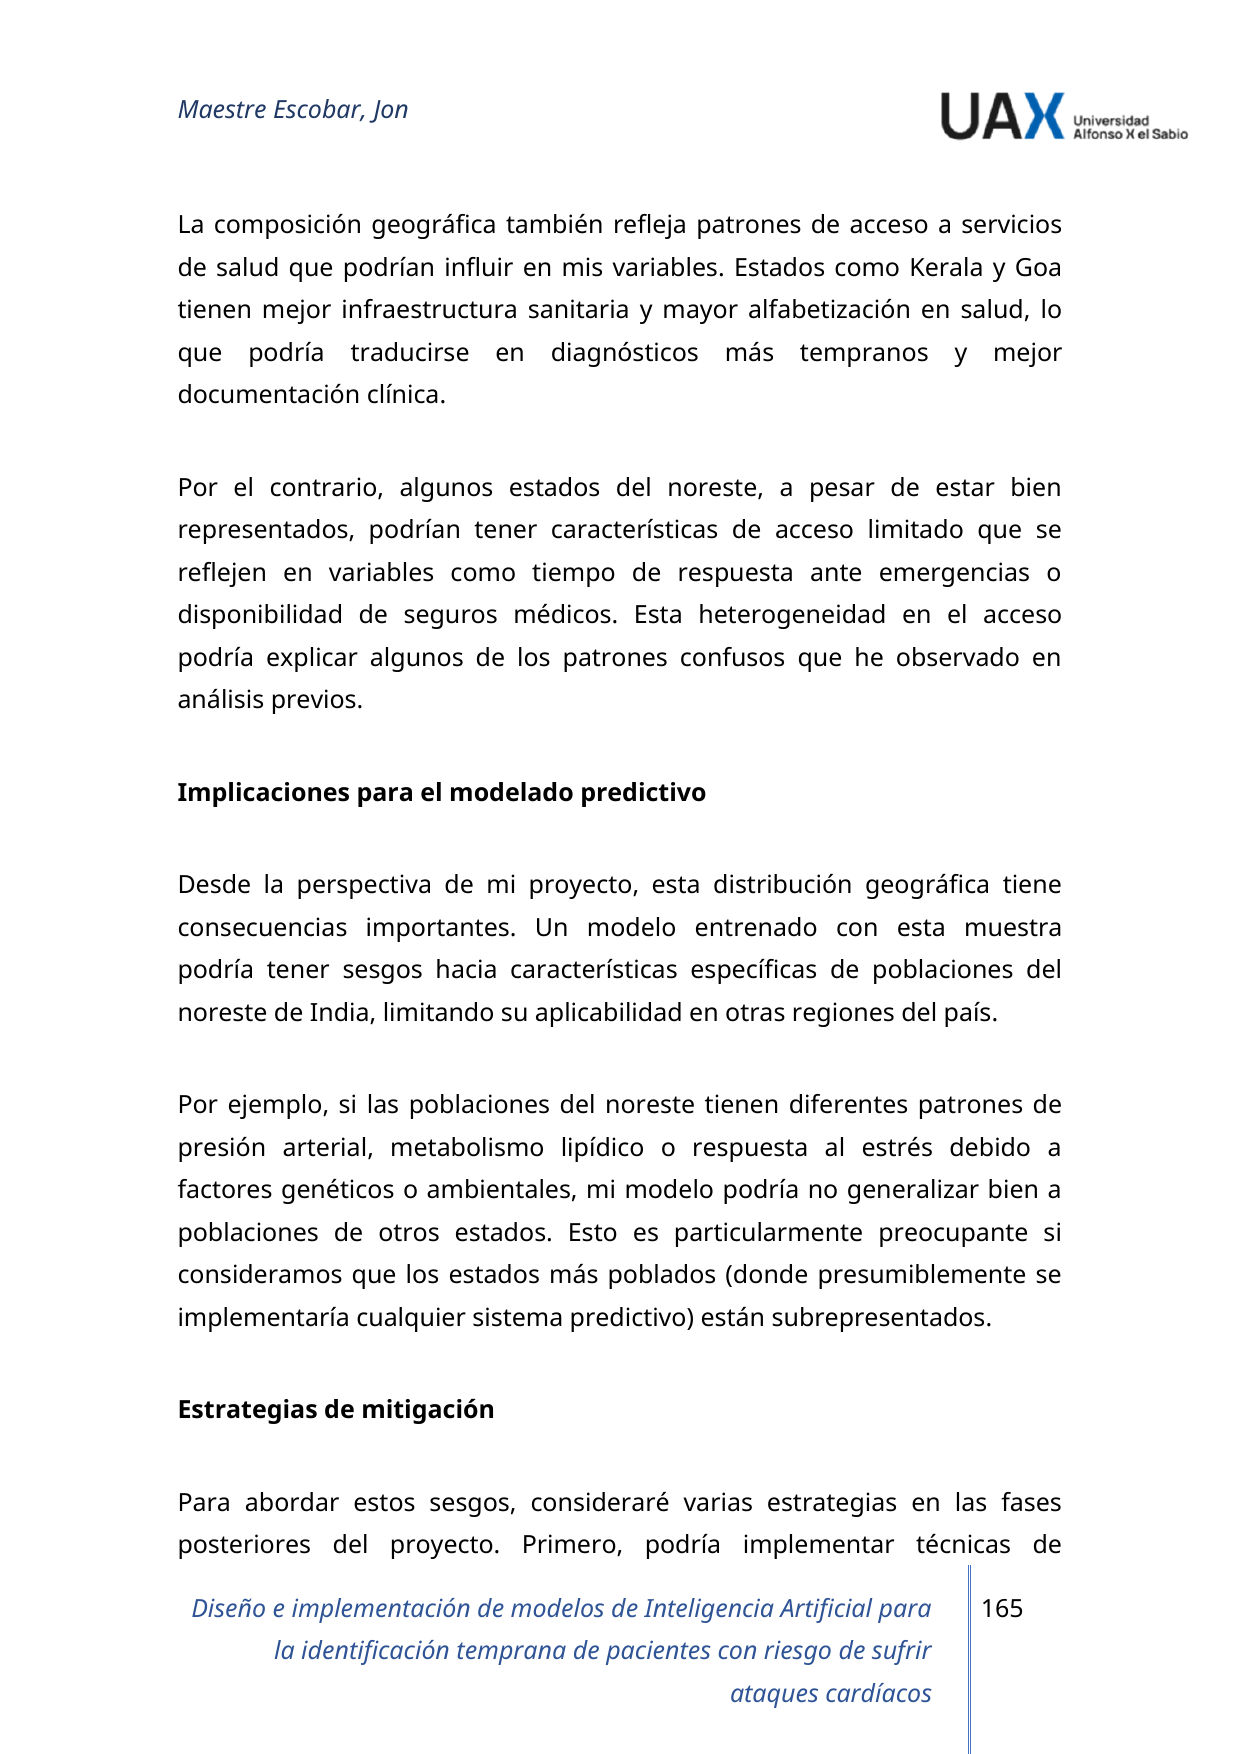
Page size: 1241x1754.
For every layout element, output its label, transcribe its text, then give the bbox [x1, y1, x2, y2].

text Desde la perspectiva de mi proyecto, esta distribución geográfica tiene consecuencias importantes. Un modelo entrenado con esta muestra podría tener sesgos hacia características específicas de poblaciones del noreste de India, limitando su aplicabilidad en otras regiones del país. [177, 867, 1063, 1028]
text Estrategias de mitigación [177, 1392, 1063, 1426]
text La composición geográfica también refleja patrones de acceso a servicios de salud que podrían influir en mis variables. Estados como Kerala y Goa tienen mejor infraestructura sanitaria y mayor alfabetización en salud, lo que podría traducirse en diagnósticos más tempranos y mejor documentación clínica. [177, 207, 1063, 411]
picture [940, 89, 1192, 144]
text Por ejemplo, si las poblaciones del noreste tienen diferentes patrones de presión arterial, metabolismo lipídico o respuesta al estrés debido a factores genéticos o ambientales, mi modelo podría no generalizar bien a poblaciones de otros estados. Esto es particularmente preocupante si consideramos que los estados más poblados (donde presumiblemente se implementaría cualquier sistema predictivo) están subrepresentados. [177, 1087, 1063, 1333]
text Implicaciones para el modelado predictivo [177, 774, 1063, 808]
text Por el contrario, algunos estados del noreste, a pesar de estar bien representados, podrían tener características de acceso limitado que se reflejen en variables como tiempo de respuesta ante emergencias o disponibilidad de seguros médicos. Esta heterogeneidad en el acceso podría explicar algunos de los patrones confusos que he observado en análisis previos. [177, 469, 1063, 716]
